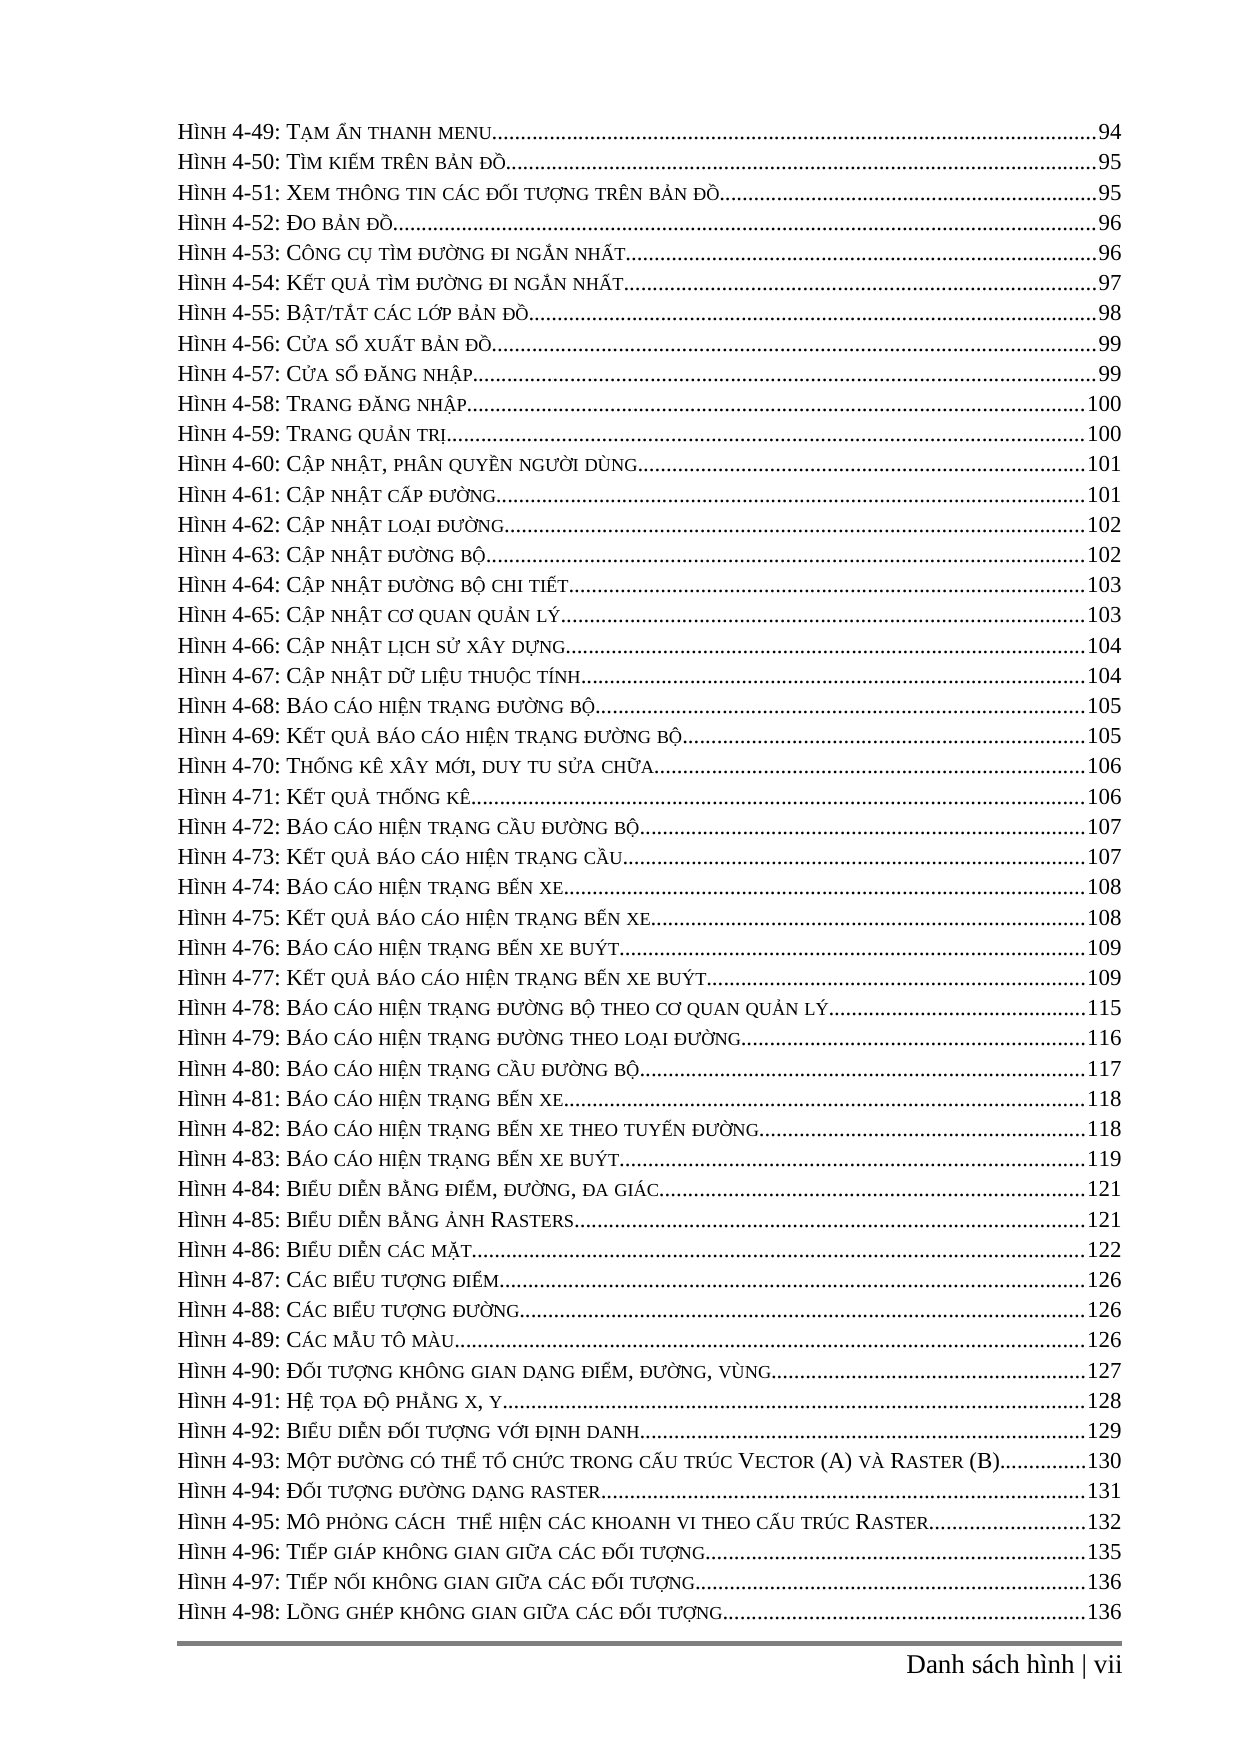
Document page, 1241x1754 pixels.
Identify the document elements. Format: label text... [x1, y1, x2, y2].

text Hình 4-65: Cập nhật cơ quan quản lý 103 [177, 601, 1122, 628]
text Hình 4-50: Tìm kiếm trên bản đồ 95 [177, 148, 1122, 175]
text Hình 4-97: Tiếp nối không gian giữa các đối tượng 136 [177, 1568, 1122, 1594]
text Hình 4-95: Mô phỏng cách thể hiện các khoanh vi theo cấu trúc Raster 132 [177, 1508, 1122, 1534]
text Hình 4-61: Cập nhật cấp đường 101 [177, 481, 1122, 507]
text Hình 4-57: Cửa sổ đăng nhập 99 [177, 360, 1122, 386]
text Hình 4-69: Kết quả báo cáo hiện trạng đường bộ 105 [177, 722, 1122, 749]
text Hình 4-93: Một đường có thể tổ chức trong cấu trúc Vector (A) và Raster (B) 130 [177, 1447, 1122, 1474]
text Hình 4-75: Kết quả báo cáo hiện trạng bến xe 108 [177, 903, 1122, 930]
text Hình 4-79: Báo cáo hiện trạng đường theo loại đường 116 [177, 1024, 1122, 1051]
text Hình 4-77: Kết quả báo cáo hiện trạng bến xe buýt 109 [177, 964, 1122, 990]
text Hình 4-52: Đo bản đồ 96 [177, 209, 1122, 235]
text Hình 4-54: Kết quả tìm đường đi ngắn nhất 97 [177, 269, 1122, 296]
text Hình 4-71: Kết quả thống kê 106 [177, 783, 1122, 809]
text Hình 4-68: Báo cáo hiện trạng đường bộ 105 [177, 692, 1122, 718]
text Hình 4-55: Bật/tắt các lớp bản đồ 98 [177, 299, 1122, 326]
text Hình 4-58: Trang đăng nhập 100 [177, 390, 1122, 416]
text Hình 4-87: Các biểu tượng điểm 126 [177, 1266, 1122, 1292]
text Hình 4-73: Kết quả báo cáo hiện trạng cầu 107 [177, 843, 1122, 869]
text Hình 4-70: Thống kê xây mới, duy tu sửa chữa 106 [177, 752, 1122, 779]
text Hình 4-66: Cập nhật lịch sử xây dựng 104 [177, 632, 1122, 658]
text Hình 4-62: Cập nhật loại đường 102 [177, 511, 1122, 537]
text Hình 4-78: Báo cáo hiện trạng đường bộ theo cơ quan quản lý 115 [177, 994, 1122, 1021]
text Hình 4-59: Trang quản trị 100 [177, 420, 1122, 447]
text Hình 4-96: Tiếp giáp không gian giữa các đối tượng 135 [177, 1538, 1122, 1564]
text Hình 4-51: Xem thông tin các đối tượng trên bản đồ 95 [177, 178, 1122, 205]
text Hình 4-91: Hệ tọa độ phẳng x, y 128 [177, 1387, 1122, 1413]
text Hình 4-82: Báo cáo hiện trạng bến xe theo tuyến đường 118 [177, 1115, 1122, 1141]
text Hình 4-64: Cập nhật đường bộ chi tiết 103 [177, 571, 1122, 598]
text Hình 4-63: Cập nhật đường bộ 102 [177, 541, 1122, 567]
text Hình 4-83: Báo cáo hiện trạng bến xe buýt 119 [177, 1145, 1122, 1172]
text Hình 4-84: Biểu diễn bằng điểm, đường, đa giác 121 [177, 1175, 1122, 1202]
text Hình 4-53: Công cụ tìm đường đi ngắn nhất 96 [177, 239, 1122, 265]
text Hình 4-56: Cửa sổ xuất bản đồ 99 [177, 329, 1122, 356]
text Hình 4-98: Lồng ghép không gian giữa các đối tượng 136 [177, 1598, 1122, 1625]
text Hình 4-49: Tạm ẩn thanh menu 94 [177, 118, 1122, 144]
text Hình 4-81: Báo cáo hiện trạng bến xe 118 [177, 1085, 1122, 1111]
text Hình 4-88: Các biểu tượng đường 126 [177, 1296, 1122, 1323]
text Hình 4-85: Biểu diễn bằng ảnh Rasters 121 [177, 1206, 1122, 1232]
text Hình 4-86: Biểu diễn các mặt 122 [177, 1236, 1122, 1262]
text Hình 4-89: Các mẫu tô màu 126 [177, 1326, 1122, 1353]
text Hình 4-92: Biểu diễn đối tượng với định danh 129 [177, 1417, 1122, 1443]
text Hình 4-94: Đối tượng đường dạng raster 131 [177, 1477, 1122, 1504]
text Hình 4-76: Báo cáo hiện trạng bến xe buýt 109 [177, 934, 1122, 960]
text Hình 4-80: Báo cáo hiện trạng cầu đường bộ 117 [177, 1054, 1122, 1081]
text Hình 4-67: Cập nhật dữ liệu thuộc tính 104 [177, 662, 1122, 688]
text Hình 4-60: Cập nhật, phân quyền người dùng 101 [177, 450, 1122, 477]
text Hình 4-74: Báo cáo hiện trạng bến xe 108 [177, 873, 1122, 900]
text Hình 4-72: Báo cáo hiện trạng cầu đường bộ 107 [177, 813, 1122, 839]
text Hình 4-90: Đối tượng không gian dạng điểm, đường, vùng 127 [177, 1357, 1122, 1383]
